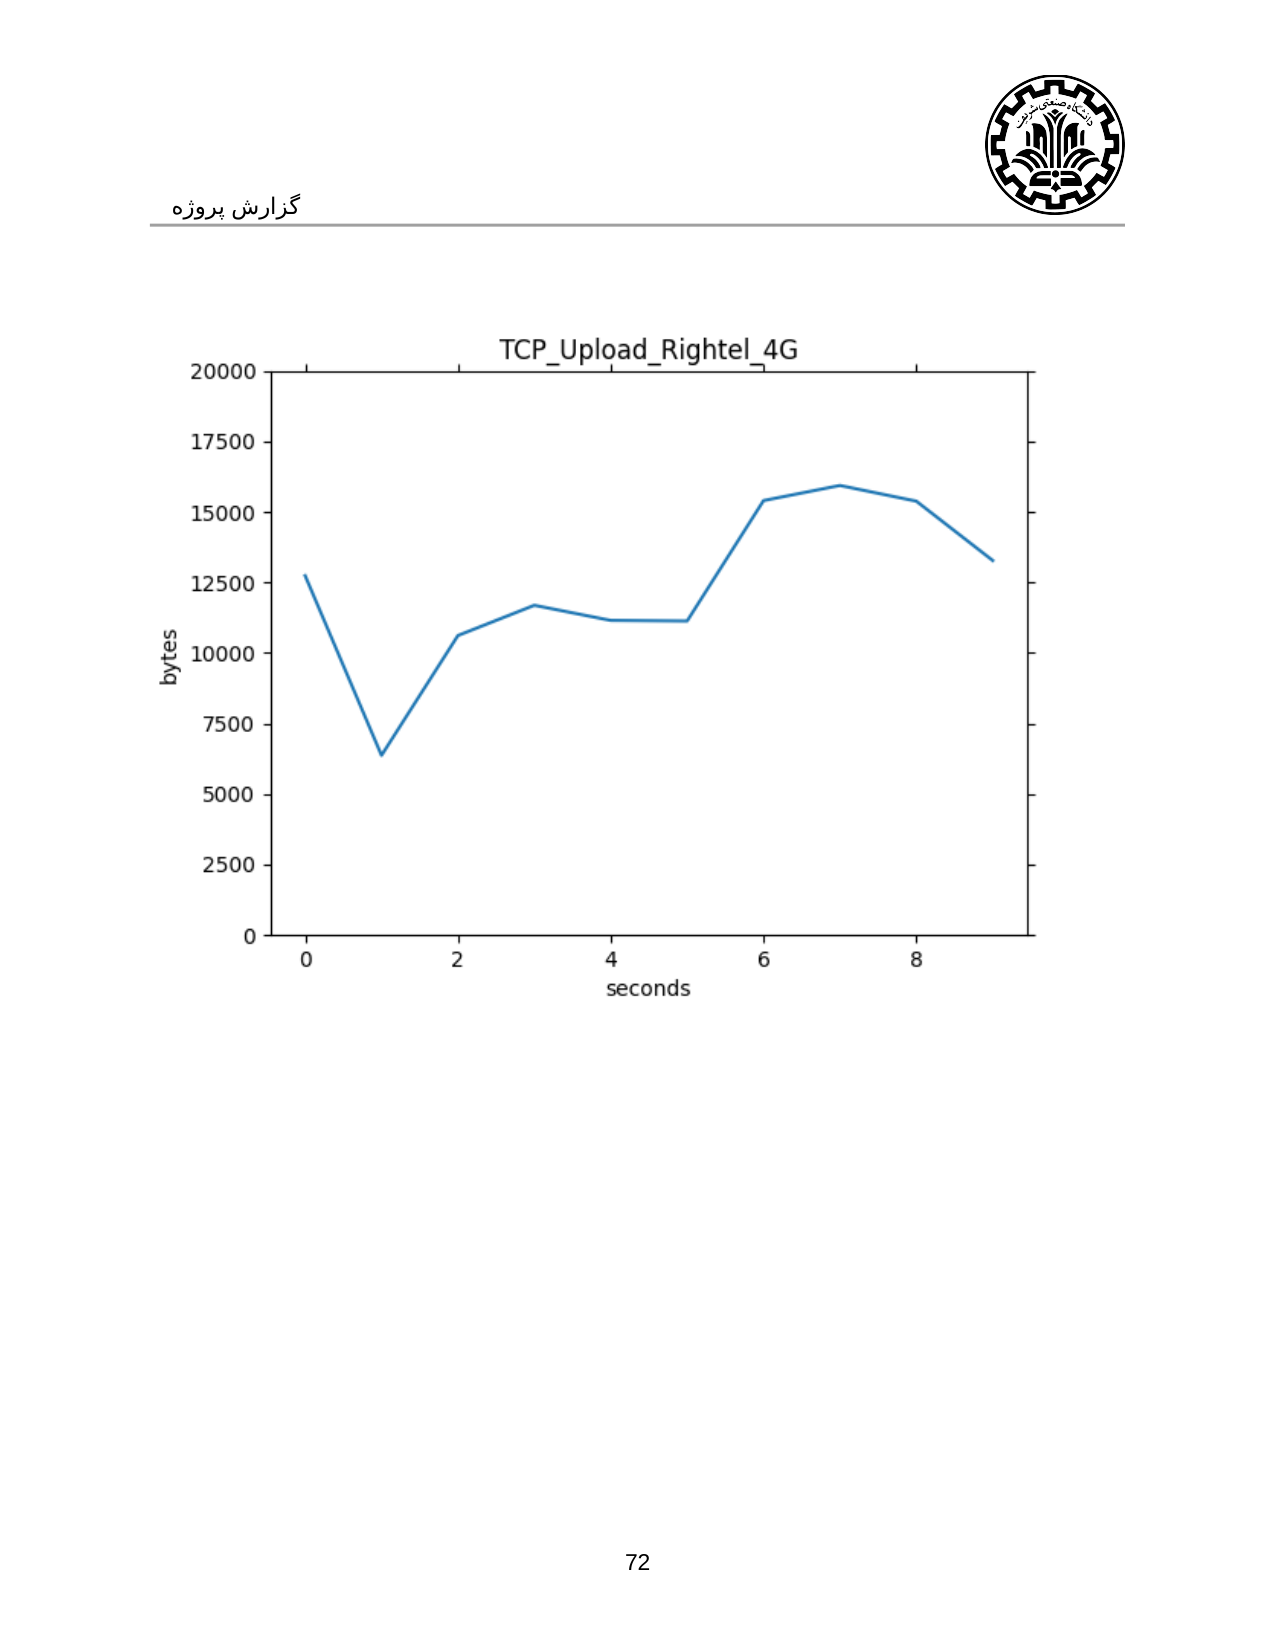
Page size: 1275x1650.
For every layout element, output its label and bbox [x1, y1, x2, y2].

picture [985, 75, 1125, 215]
picture [150, 283, 1125, 1016]
